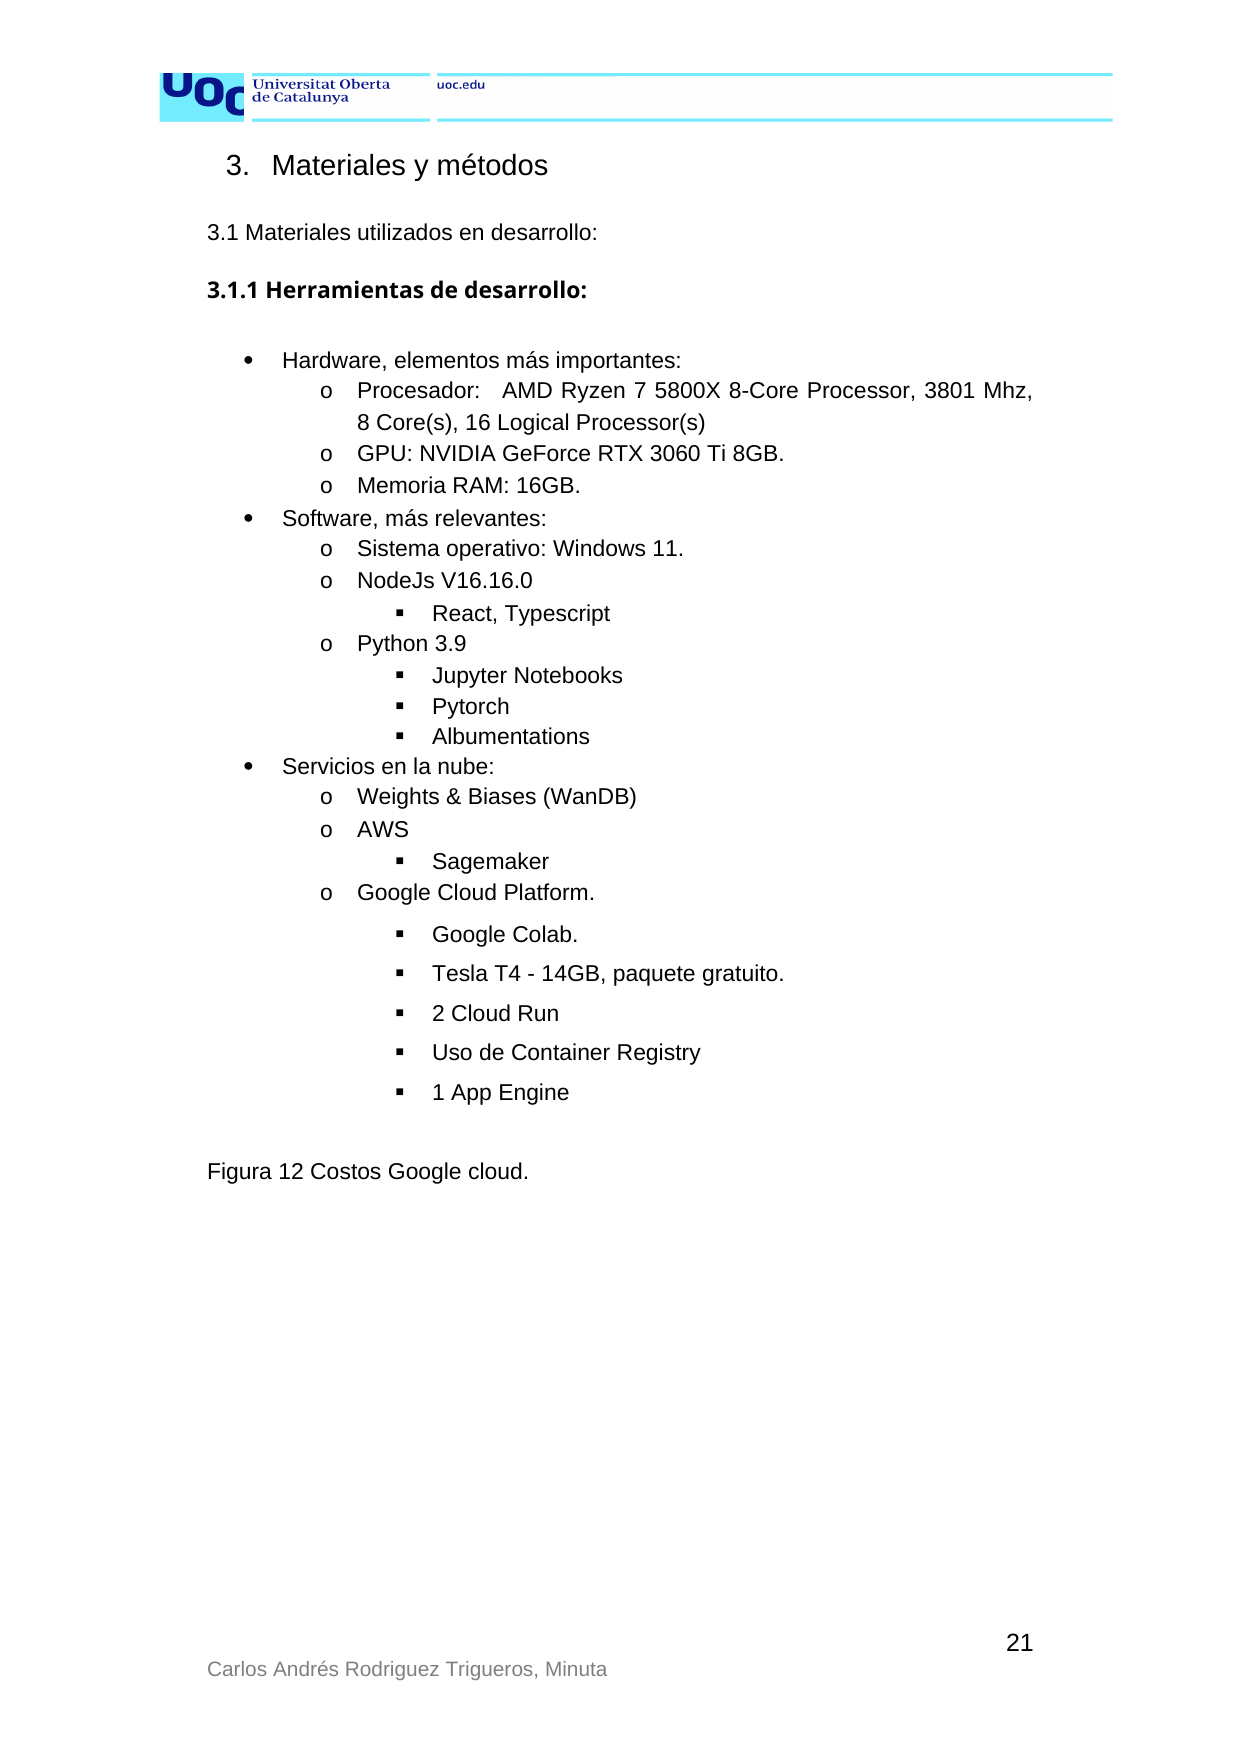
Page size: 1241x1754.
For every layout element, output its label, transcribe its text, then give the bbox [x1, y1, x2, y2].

list Sagemaker [394, 848, 1033, 874]
list Google Colab. [394, 921, 1033, 947]
list NodeJs V16.16.0 [319, 567, 1033, 596]
list Python 3.9 [319, 630, 1033, 658]
list Hardware, elementos más importantes: [244, 347, 1033, 373]
subtitle 3.1 Materiales utilizados en desarrollo: [207, 219, 1033, 246]
list AWS [319, 816, 1033, 844]
list Tesla T4 - 14GB, paquete gratuito. [394, 960, 1033, 987]
list Software, más relevantes: [244, 504, 1033, 531]
text Figura 12 Costos Google cloud. [207, 1158, 1033, 1184]
subtitle 3.1.1 Herramientas de desarrollo: [207, 274, 1033, 306]
list Google Cloud Platform. [319, 878, 1033, 907]
picture [159, 73, 1113, 124]
list Memoria RAM: 16GB. [319, 472, 1033, 500]
list Uso de Container Registry [394, 1039, 1033, 1066]
list Jupyter Notebooks [394, 662, 1033, 689]
list Pytorch [394, 693, 1033, 719]
list React, Typescript [394, 600, 1033, 626]
list Sistema operativo: Windows 11. [319, 535, 1033, 563]
subtitle Materiales y métodos [226, 148, 1033, 181]
list Albumentations [394, 723, 1033, 749]
list Servicios en la nube: [244, 753, 1033, 779]
list Weights & Biases (WanDB) [319, 783, 1033, 812]
list 1 App Engine [394, 1079, 1033, 1105]
list GPU: NVIDIA GeForce RTX 3060 Ti 8GB. [319, 439, 1033, 468]
list Procesador: AMD Ryzen 7 5800X 8-Core Processor, 3801 Mhz, 8 Core(s), 16 Logical Processor(s) [319, 377, 1033, 436]
list 2 Cloud Run [394, 1000, 1033, 1026]
